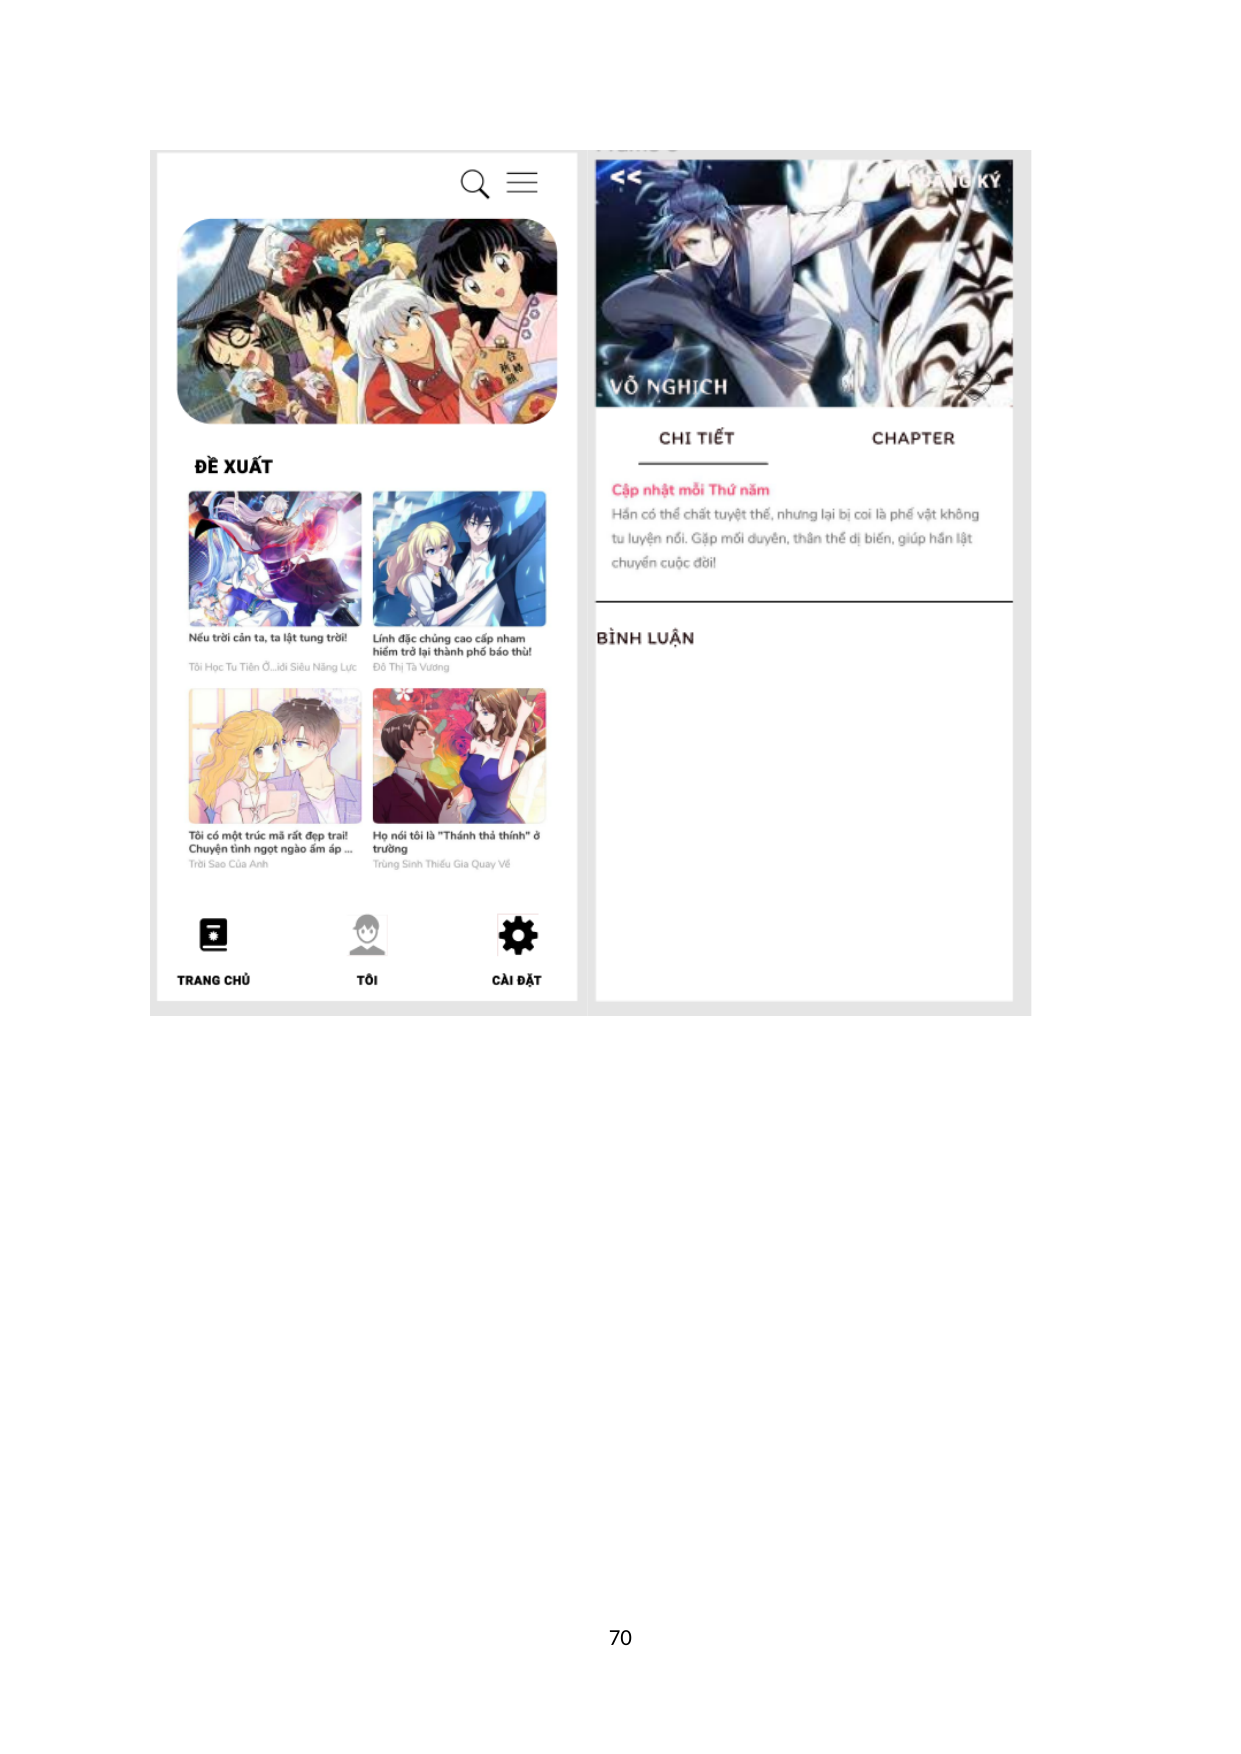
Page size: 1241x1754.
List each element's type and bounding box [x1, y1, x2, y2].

picture [150, 150, 1032, 1016]
